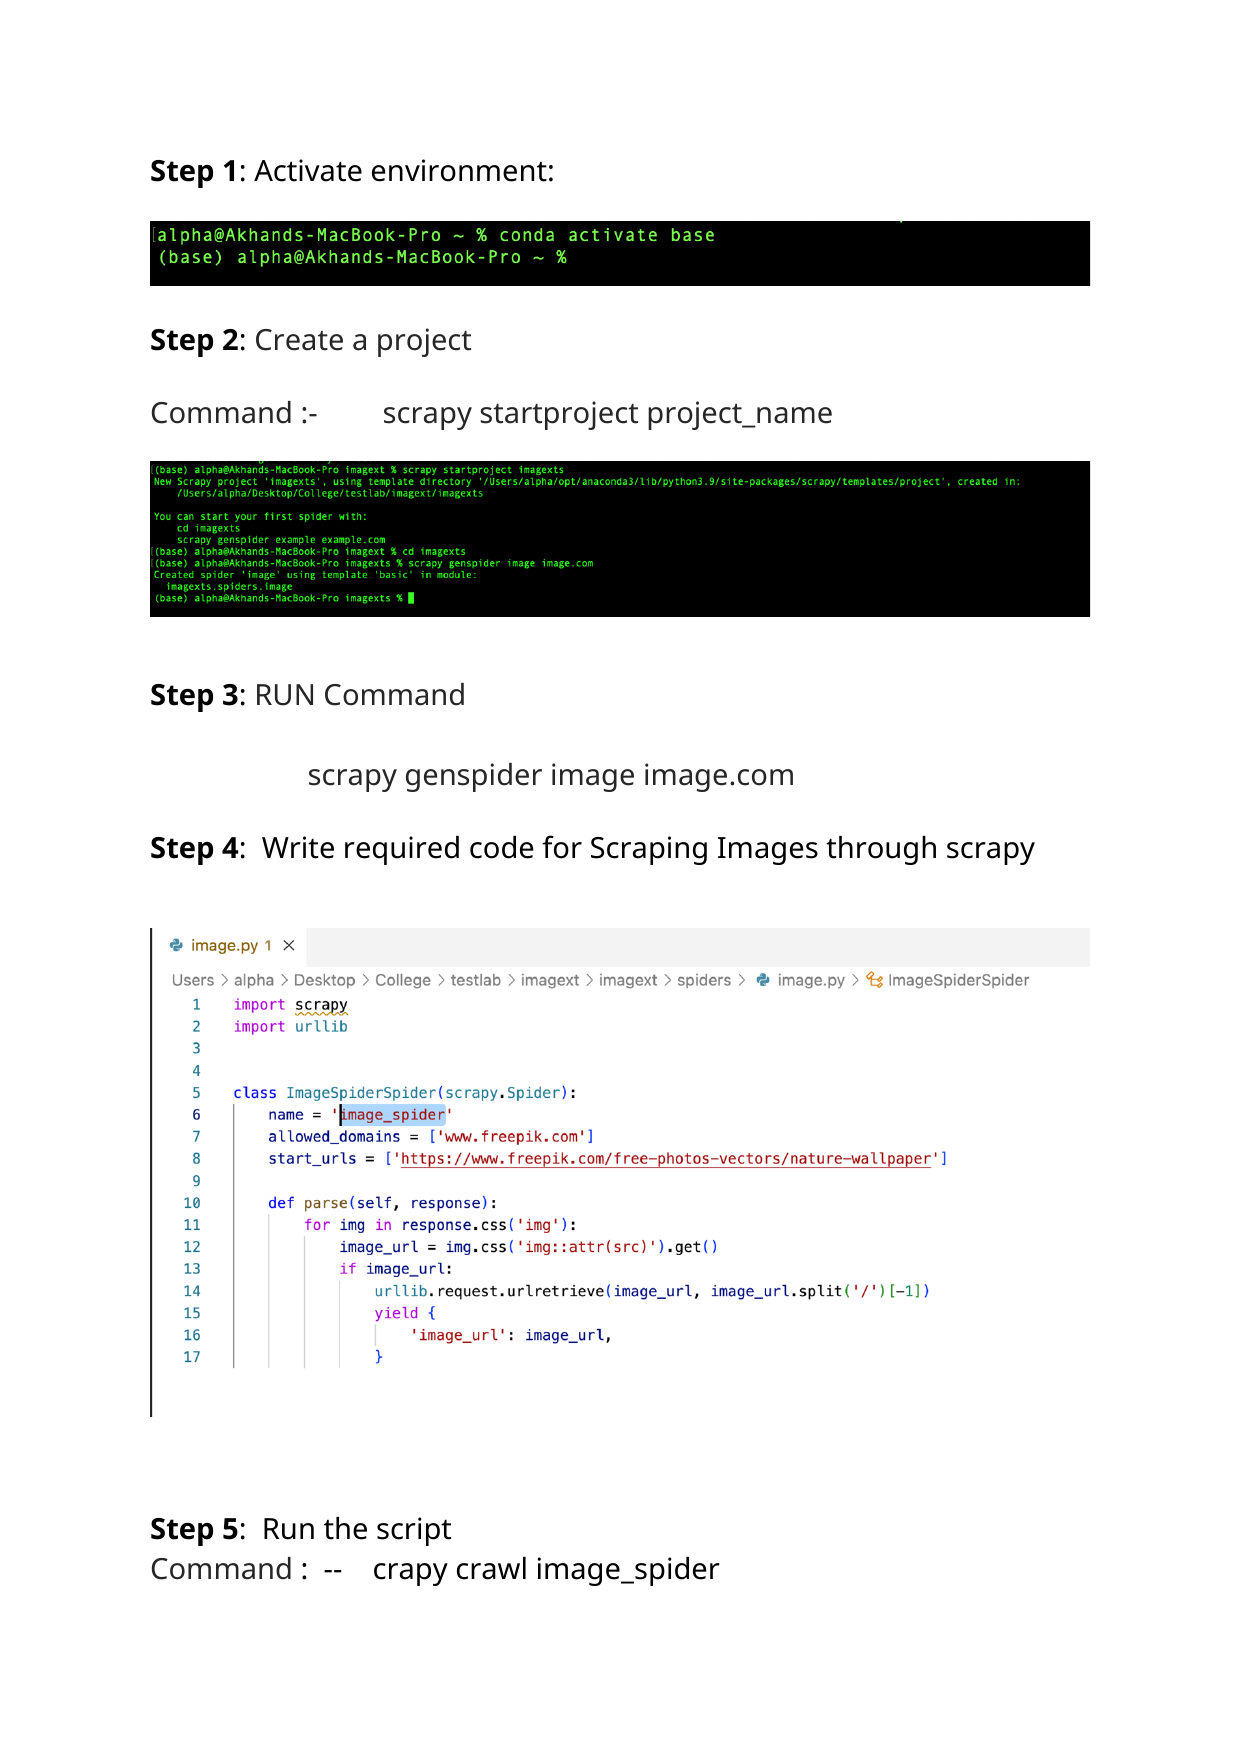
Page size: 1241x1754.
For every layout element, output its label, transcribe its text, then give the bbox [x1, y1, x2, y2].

picture [150, 221, 1091, 286]
text Command : -- crapy crawl image_spider [150, 1548, 1090, 1588]
picture [150, 461, 1091, 617]
picture [150, 928, 1091, 1417]
text Step 5: Run the script [150, 1508, 1090, 1548]
text Step 3: RUN Command [150, 675, 1090, 714]
text Step 2: Create a project [150, 319, 1090, 359]
text Step 1: Activate environment: [150, 150, 1090, 190]
text Step 4: Write required code for Scraping Images through scrapy [150, 827, 1090, 867]
text Command :- scrapy startproject project_name [150, 392, 1090, 432]
text scrapy genspider image image.com [225, 754, 1090, 794]
